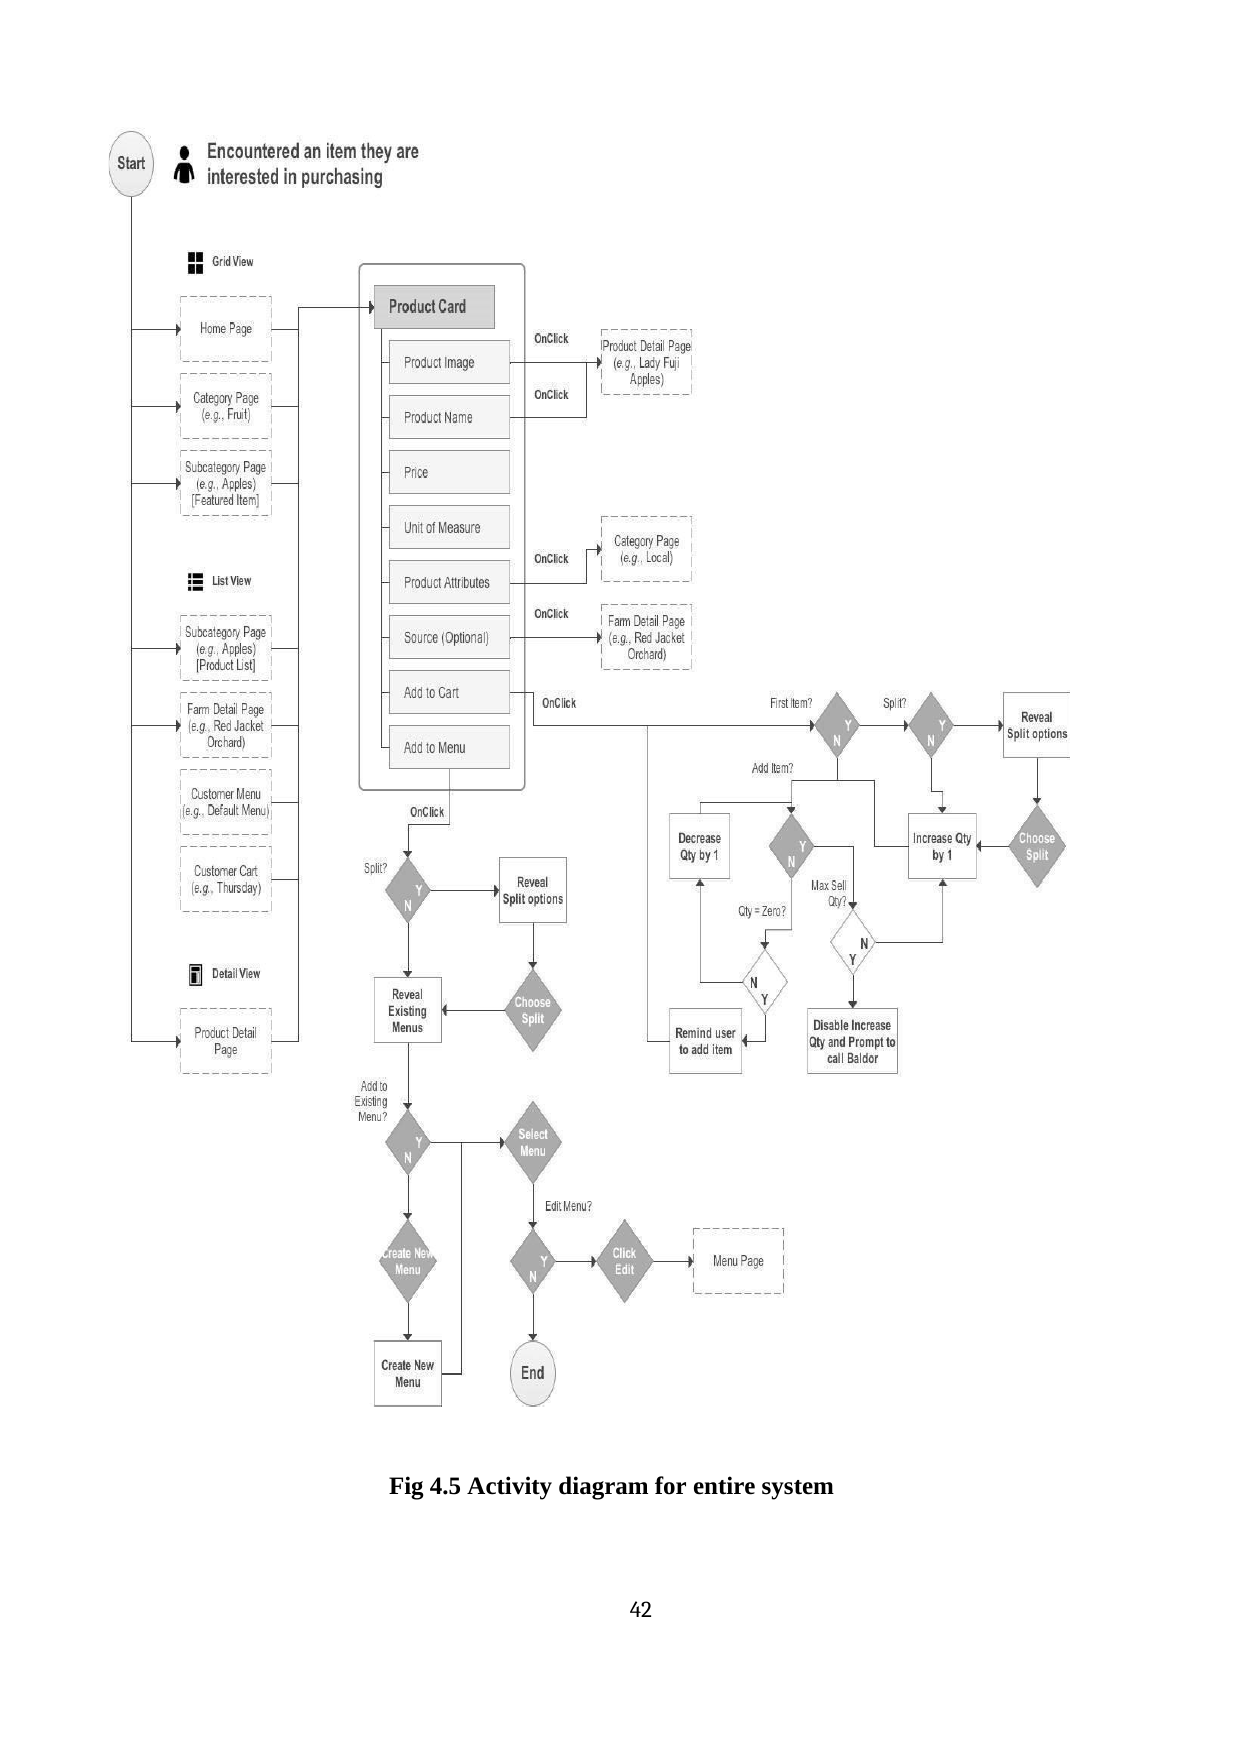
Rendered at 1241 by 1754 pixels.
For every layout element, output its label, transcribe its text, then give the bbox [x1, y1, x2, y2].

text Fig 4.5 Activity diagram for entire system [147, 1471, 1076, 1500]
picture [108, 127, 1070, 1407]
